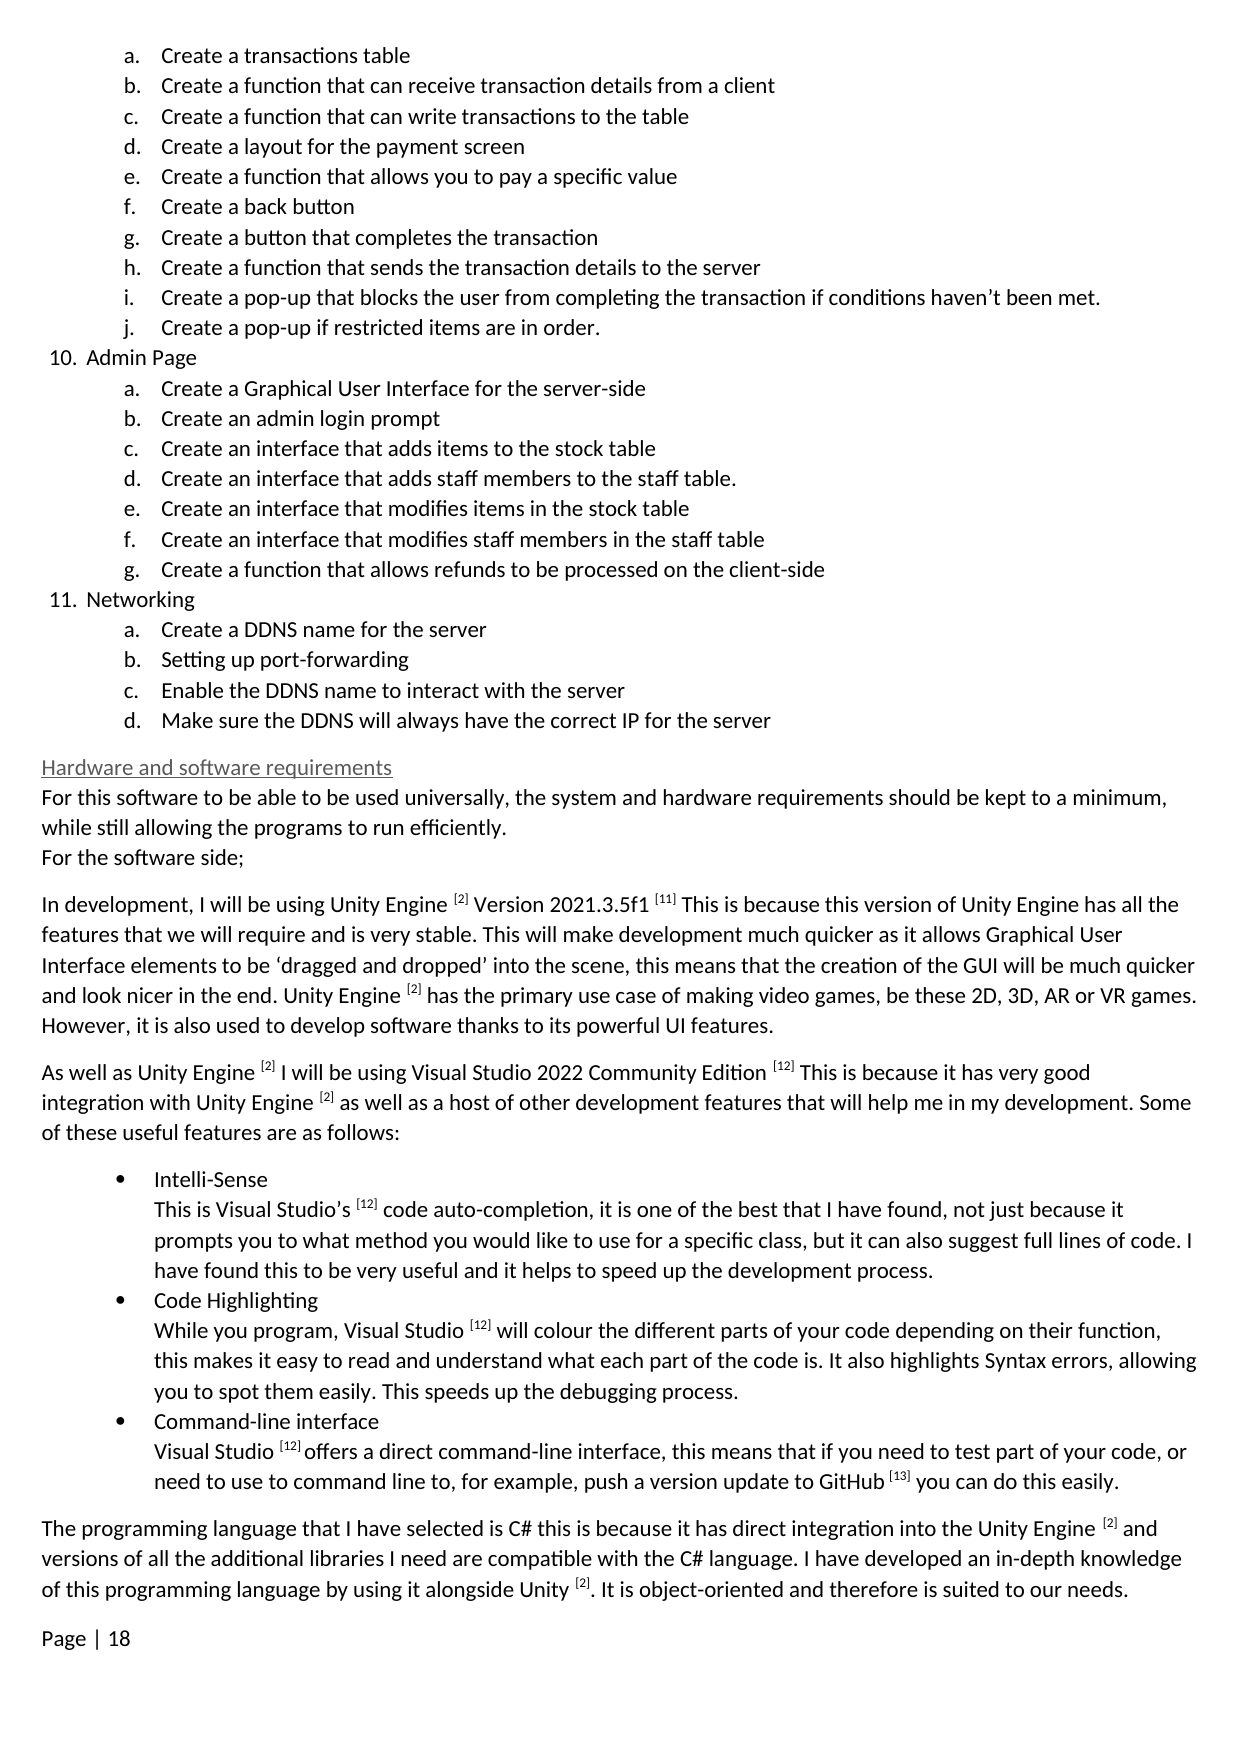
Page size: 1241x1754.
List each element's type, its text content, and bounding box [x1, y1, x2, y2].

text As well as Unity Engine [2] I will be using Visual Studio 2022 Community Edition [12] This is because it has very good integration with Unity Engine [2] as well as a host of other development features that will help me in my development. Some of these useful features are as follows: [41, 1058, 1199, 1146]
text The programming language that I have selected is C# this is because it has direct integration into the Unity Engine [2] and versions of all the additional libraries I need are compatible with the C# language. I have developed an in-depth knowledge of this programming language by using it alongside Unity [2]. It is object-oriented and therefore is suited to our needs. [41, 1514, 1199, 1603]
text For this software to be able to be used universally, the system and hardware requirements should be kept to a minimum, while still allowing the programs to run efficiently. For the software side; [41, 783, 1199, 871]
list Code Highlighting While you program, Visual Studio [12] will colour the different parts of your code depending on their function, this makes it easy to read and understand what each part of the code is. It also highlights Syntax errors, allowing you to spot them easily. This speeds up the debugging process. [116, 1286, 1199, 1405]
list Create a back button [123, 192, 1199, 220]
list Create an interface that modifies items in the stock table [123, 494, 1199, 522]
list Create a transactions table [123, 41, 1199, 69]
list Enable the DDNS name to interact with the server [123, 676, 1199, 704]
list Create a Graphical User Interface for the server-side [123, 374, 1199, 402]
list Create an interface that adds staff members to the staff table. [123, 464, 1199, 492]
list Setting up port-forwarding [123, 646, 1199, 673]
list Networking [48, 585, 1199, 613]
list Intelli-Sense This is Visual Studio’s [12] code auto-completion, it is one of the best that I have found, not just because it prompts you to what method you would like to use for a specific class, but it can also suggest full lines of code. I have found this to be very useful and it helps to speed up the development process. [116, 1165, 1199, 1284]
list Create a pop-up if restricted items are in order. [123, 313, 1199, 341]
list Admin Page [48, 343, 1199, 371]
list Command-line interface Visual Studio [12] offers a direct command-line interface, this means that if you need to test part of your code, or need to use to command line to, for example, push a version update to GitHub [13] you can do this easily. [116, 1407, 1199, 1495]
list Create a function that sends the transaction details to the server [123, 253, 1199, 281]
list Create an interface that modifies staff members in the staff table [123, 525, 1199, 553]
list Create a layout for the payment screen [123, 132, 1199, 160]
list Make sure the DDNS will always have the correct IP for the server [123, 706, 1199, 734]
list Create a function that allows refunds to be processed on the client-side [123, 555, 1199, 583]
list Create a function that can write transactions to the table [123, 102, 1199, 130]
text In development, I will be using Unity Engine [2] Version 2021.3.5f1 [11] This is because this version of Unity Engine has all the features that we will require and is very stable. This will make development much quicker as it allows Graphical User Interface elements to be ‘dragged and dropped’ into the scene, this means that the creation of the GUI will be much quicker and look nicer in the end. Unity Engine [2] has the primary use case of making video games, be these 2D, 3D, AR or VR games. However, it is also used to develop software thanks to its powerful UI features. [41, 890, 1199, 1039]
list Create a pop-up that blocks the user from completing the transaction if conditions haven’t been met. [123, 283, 1199, 311]
list Create an interface that adds items to the stock table [123, 434, 1199, 462]
list Create an admin login prompt [123, 404, 1199, 432]
list Create a function that can receive transaction details from a client [123, 72, 1199, 99]
list Create a function that allows you to pay a specific value [123, 162, 1199, 190]
list Create a DDNS name for the server [123, 615, 1199, 643]
list Create a button that completes the transaction [123, 223, 1199, 251]
subtitle Hardware and software requirements [41, 753, 1199, 781]
